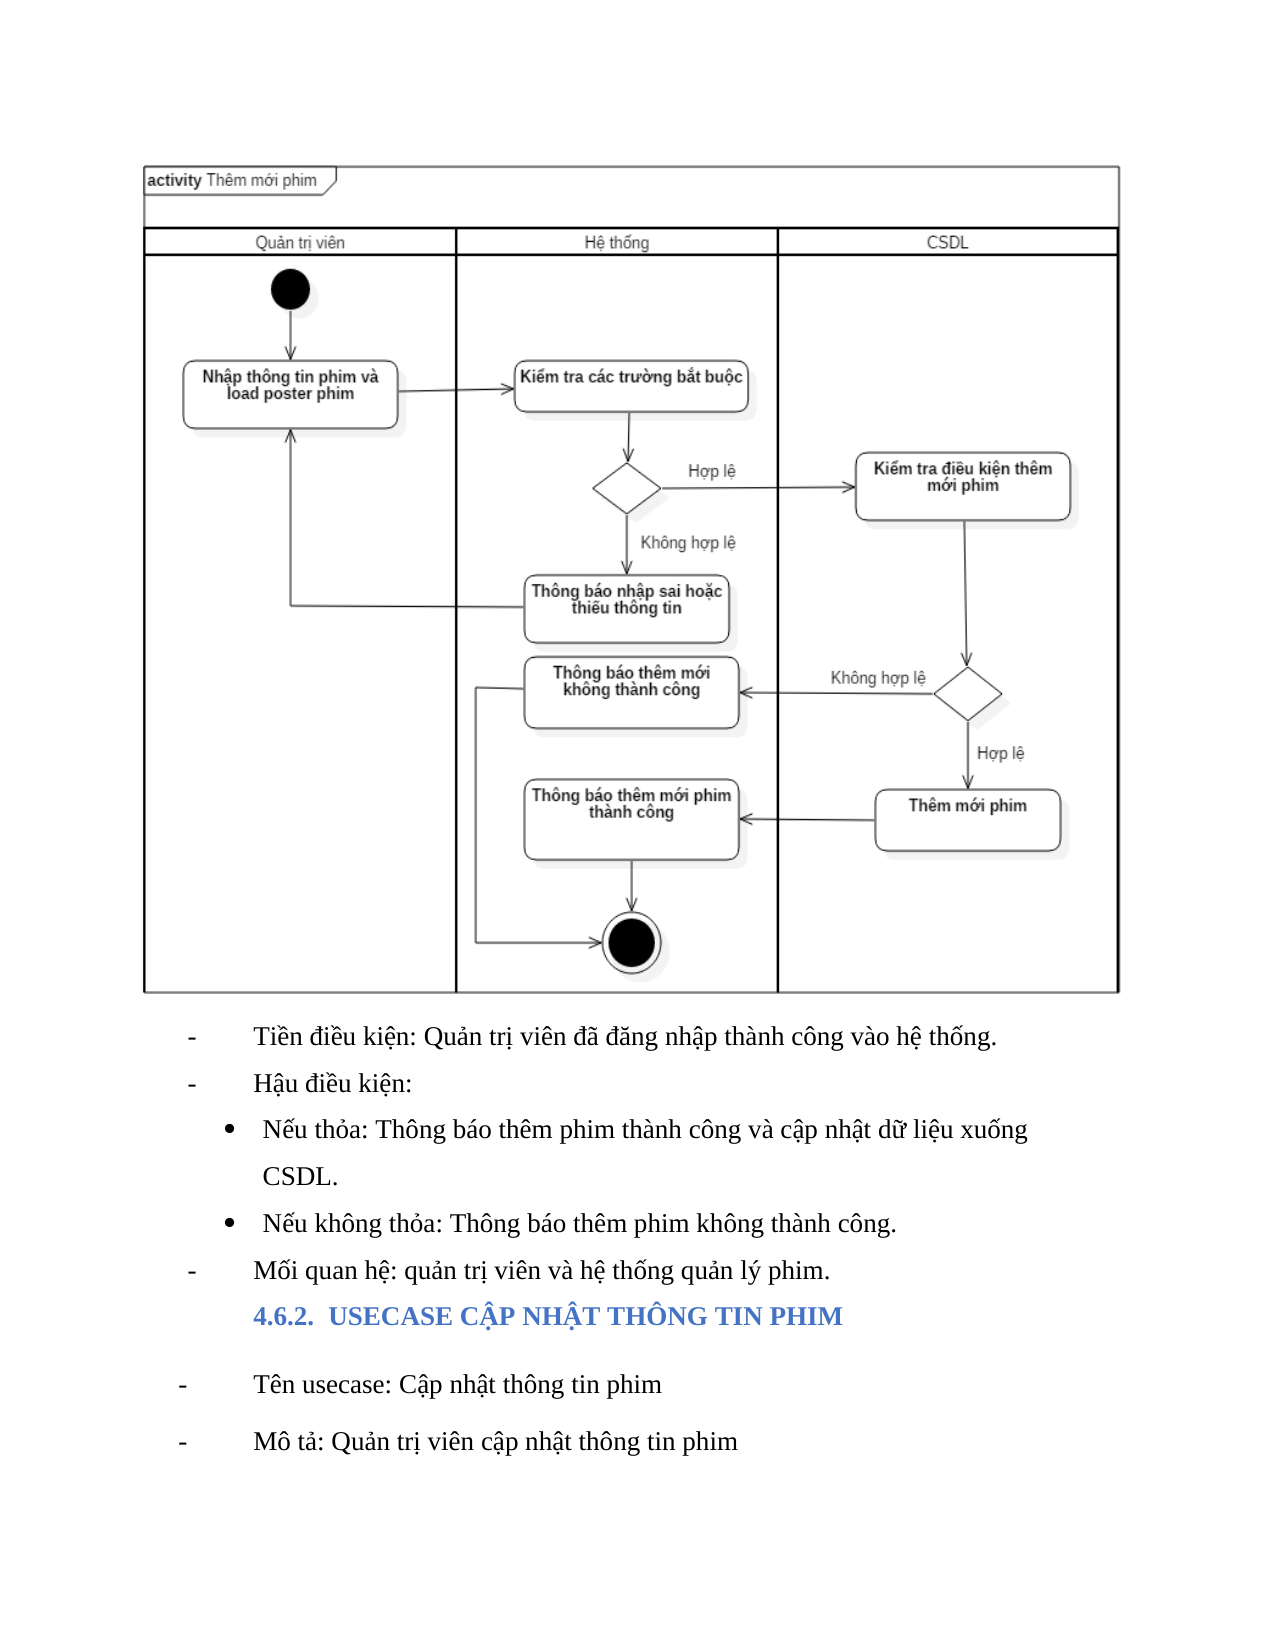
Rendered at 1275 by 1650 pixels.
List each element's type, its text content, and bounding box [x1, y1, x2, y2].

picture [131, 150, 1135, 1008]
list Nếu thỏa: Thông báo thêm phim thành công và cập nhật dữ liệu xuống CSDL. [225, 1113, 1106, 1191]
list - Mối quan hệ: quản trị viên và hệ thống quản lý phim. [187, 1254, 1106, 1285]
text - Tên usecase: Cập nhật thông tin phim [178, 1368, 1106, 1399]
list - Tiền điều kiện: Quản trị viên đã đăng nhập thành công vào hệ thống. [187, 1020, 1106, 1051]
text - Mô tả: Quản trị viên cập nhật thông tin phim [178, 1424, 1106, 1456]
list Nếu không thỏa: Thông báo thêm phim không thành công. [225, 1207, 1106, 1238]
list USECASE CẬP NHẬT THÔNG TIN PHIM [253, 1301, 1106, 1332]
list - Hậu điều kiện: [187, 1067, 1106, 1098]
